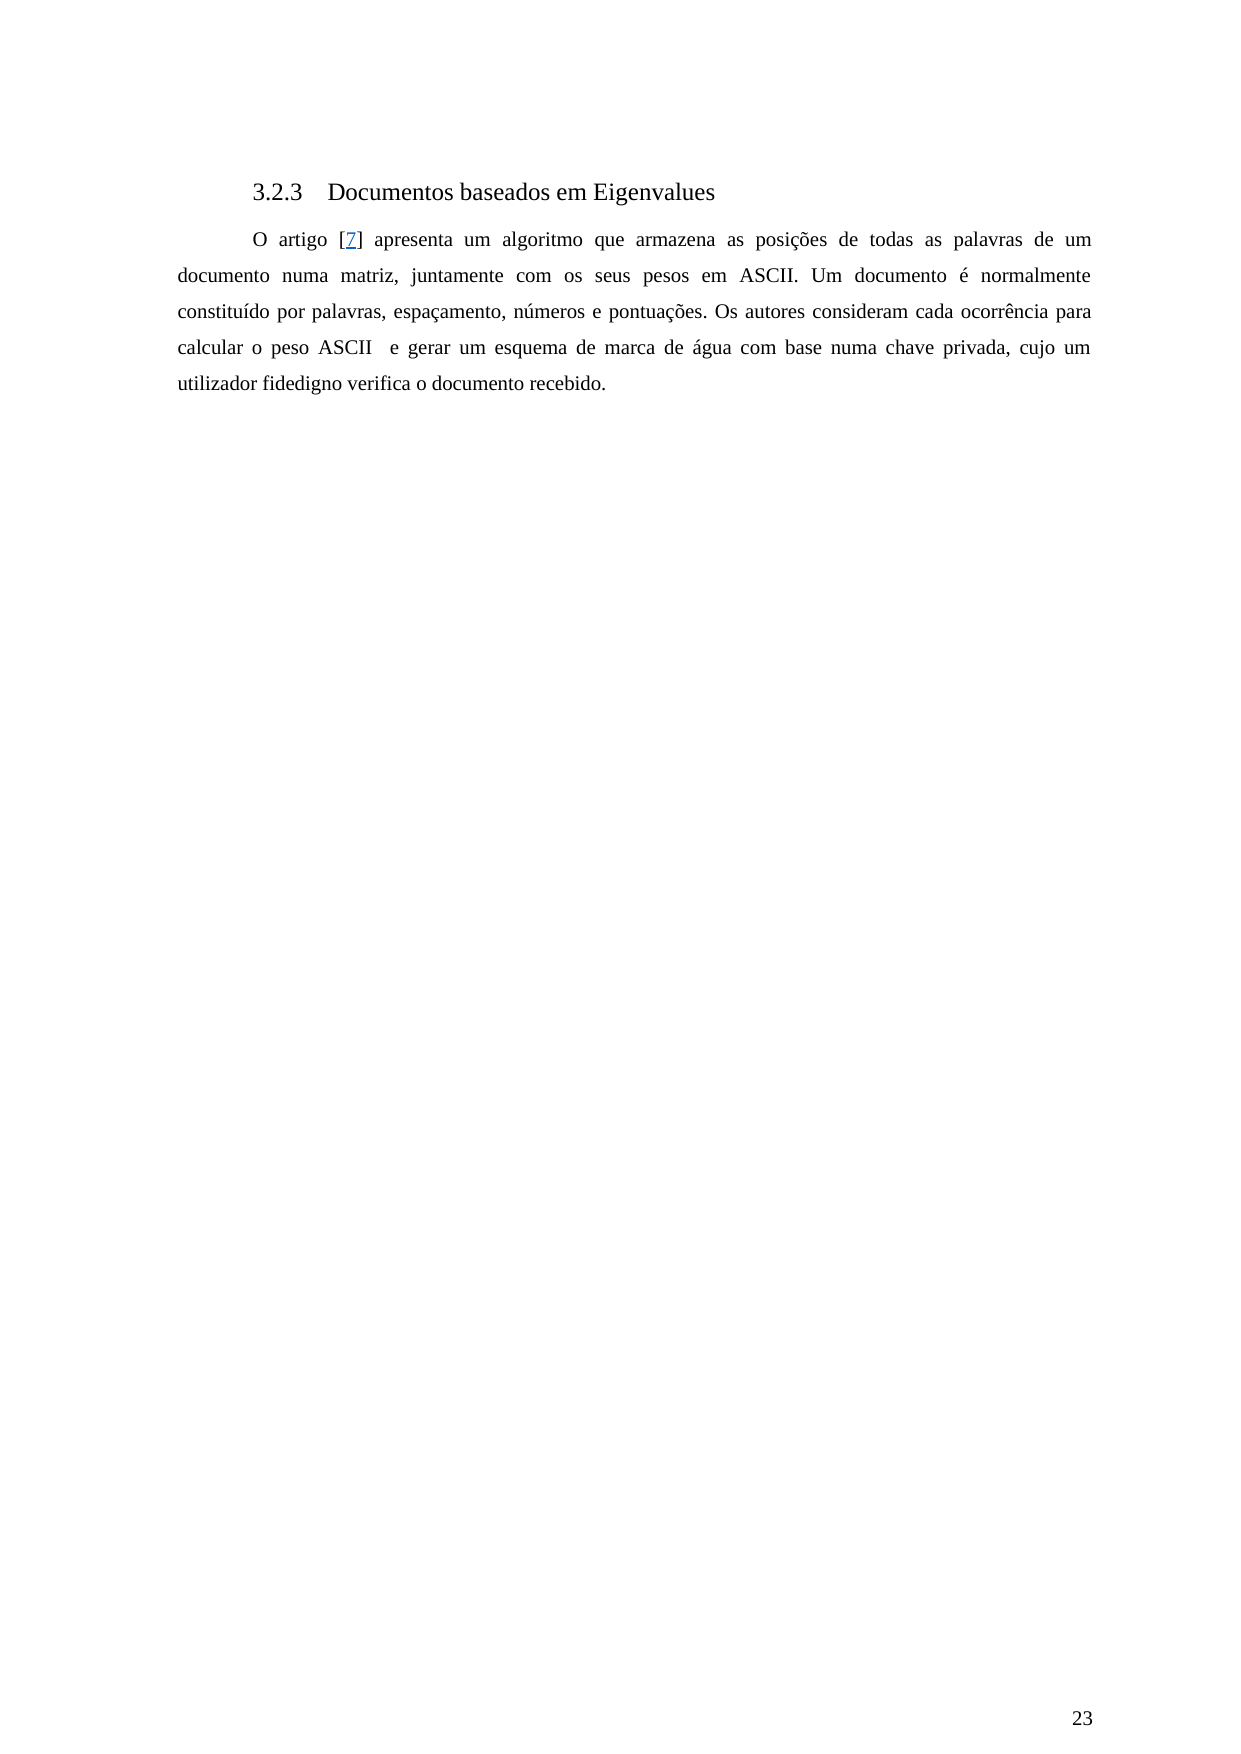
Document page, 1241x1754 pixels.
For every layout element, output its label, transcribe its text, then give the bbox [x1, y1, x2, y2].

text 3.2.3 Documentos baseados em Eigenvalues [177, 177, 1092, 206]
text O artigo [7] apresenta um algoritmo que armazena as posições de todas as palavras de um documento numa matriz, juntamente com os seus pesos em ASCII. Um documento é normalmente constituído por palavras, espaçamento, números e pontuações. Os autores consideram cada ocorrência para calcular o peso ASCII e gerar um esquema de marca de água com base numa chave privada, cujo um utilizador fidedigno verifica o documento recebido. [177, 227, 1092, 395]
